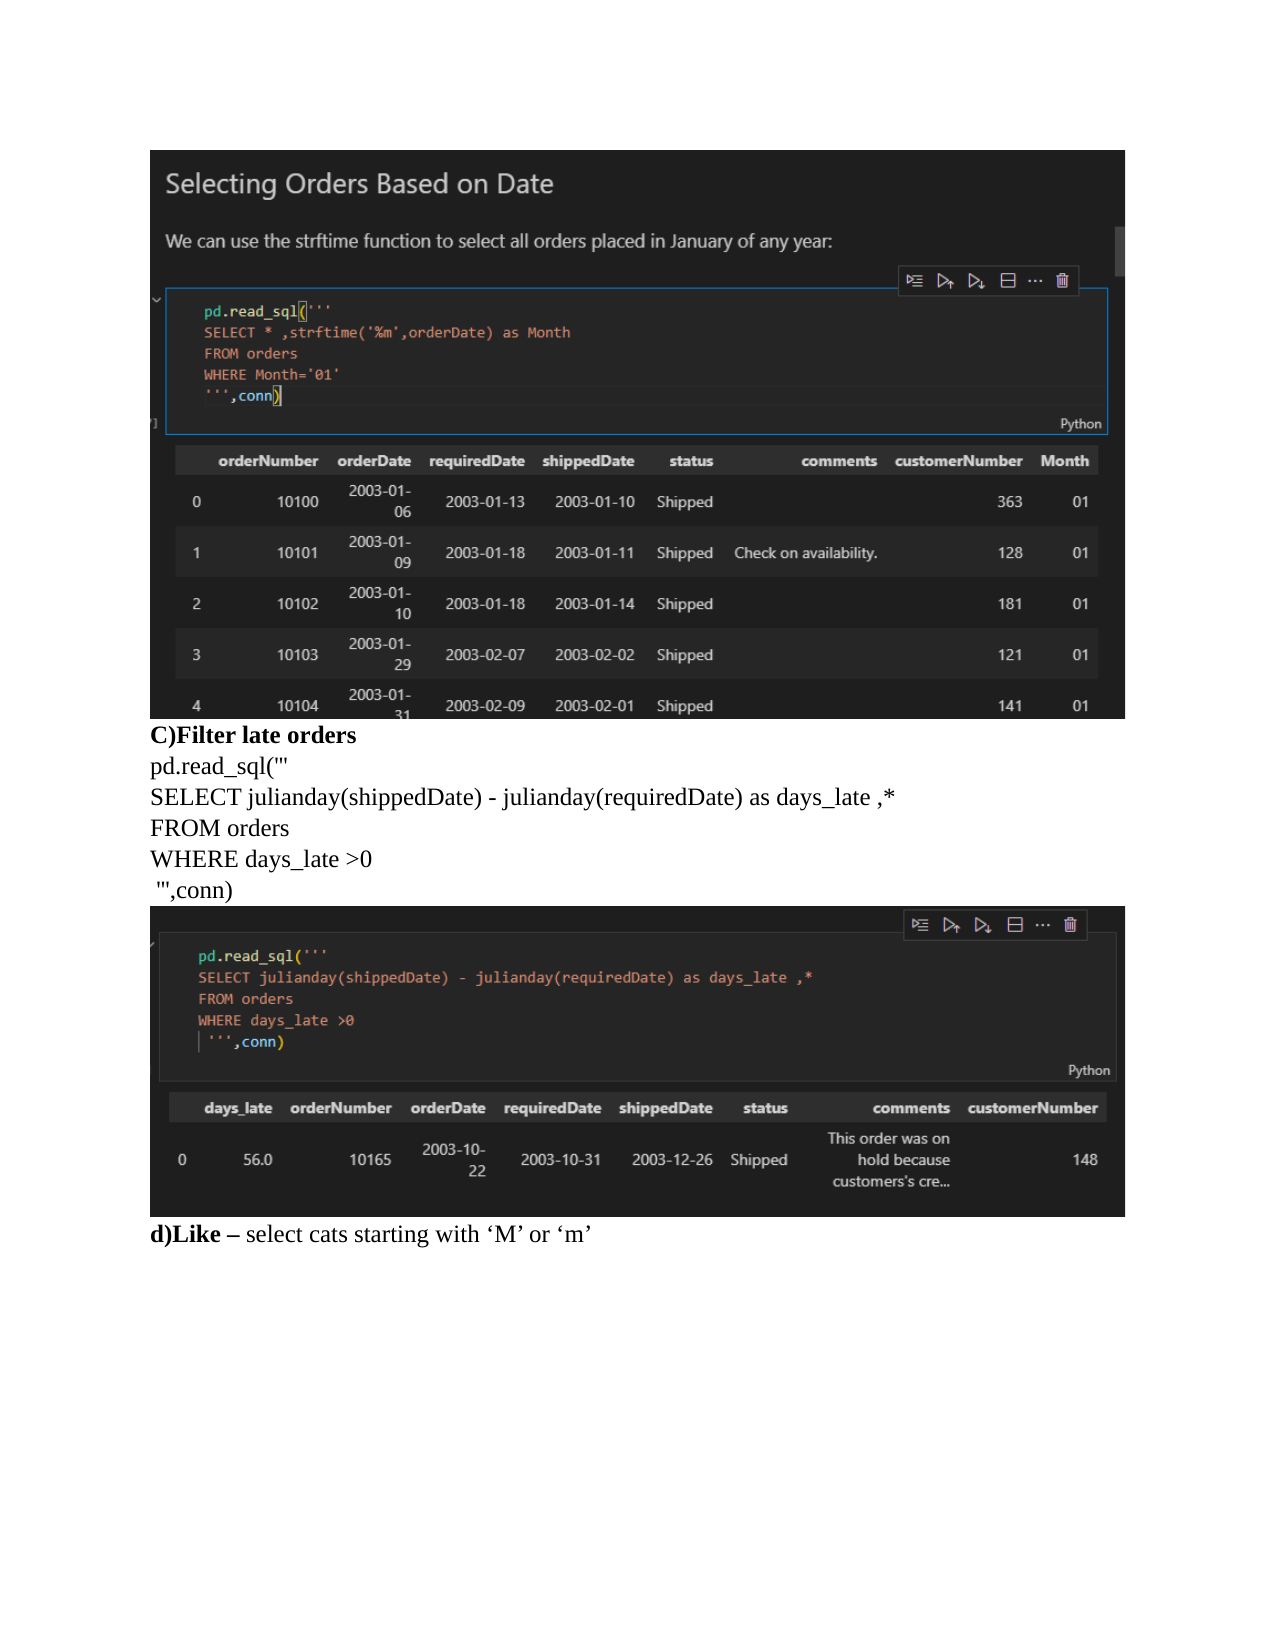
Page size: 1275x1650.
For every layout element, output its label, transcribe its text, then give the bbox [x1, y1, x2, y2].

list WHERE days_late >0 [150, 844, 1191, 873]
list SELECT julianday(shippedDate) - julianday(requiredDate) as days_late ,* [150, 782, 1191, 811]
list ''',conn) [150, 876, 1191, 904]
list d)Like – select cats starting with ‘M’ or ‘m’ [150, 1219, 1191, 1248]
picture [150, 906, 1125, 1217]
list C)Filter late orders [150, 720, 1191, 749]
list pd.read_sql(''' [150, 751, 1191, 780]
list FROM orders [150, 813, 1191, 842]
picture [150, 150, 1125, 719]
